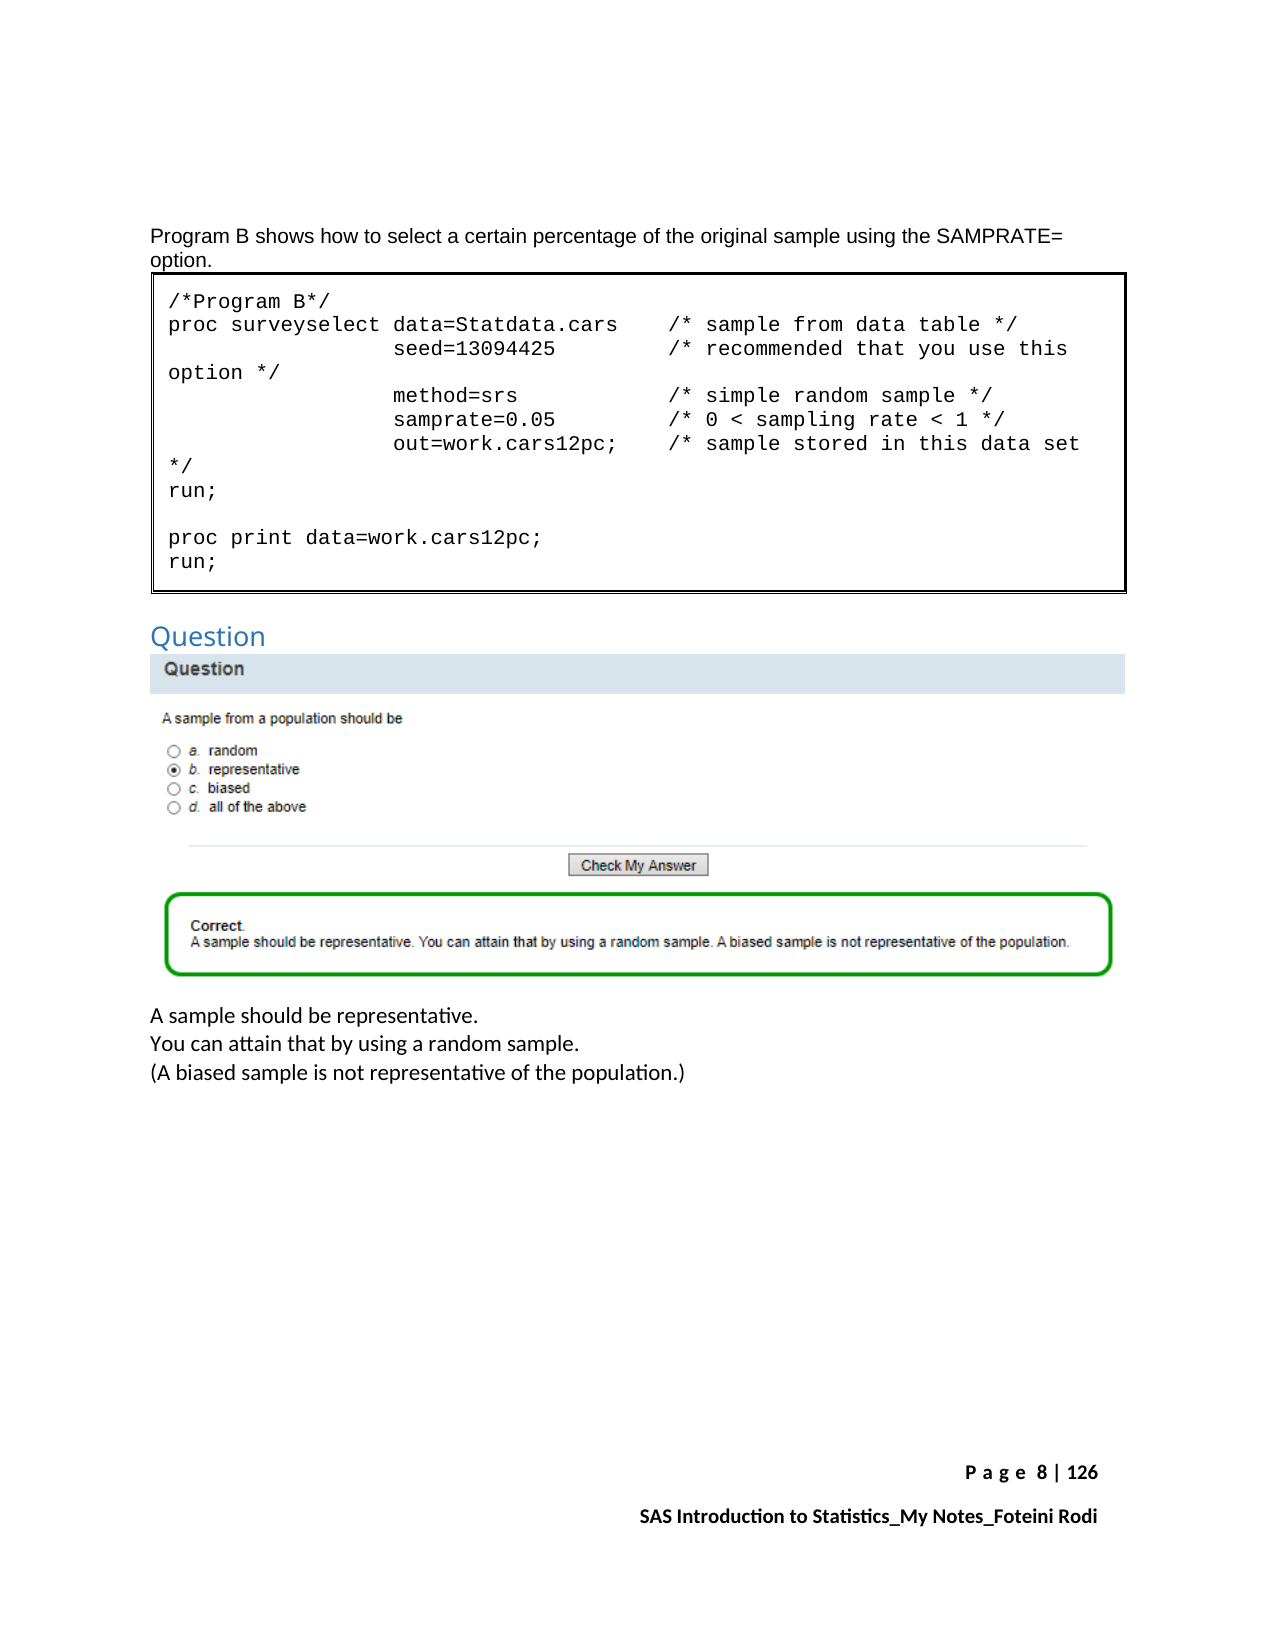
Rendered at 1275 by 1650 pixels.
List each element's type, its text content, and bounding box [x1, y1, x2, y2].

text A sample should be representative. [150, 1002, 1125, 1029]
text (A biased sample is not representative of the population.) [150, 1058, 1125, 1086]
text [150, 150, 1125, 272]
subtitle Question [150, 617, 1125, 654]
table_header /*Program B*/ proc surveyselect data=Statdata.cars /* sample from data table */ seed=13094425 /* recommended that you use this option */ method=srs /* simple random sample */ samprate=0.05 /* 0 < sampling rate < 1 */ out=work.cars12pc; /* sample stored in this data set */ run; proc print data=work.cars12pc; run; [154, 275, 1124, 590]
picture [150, 654, 1125, 1002]
text You can attain that by using a random sample. [150, 1029, 1125, 1058]
